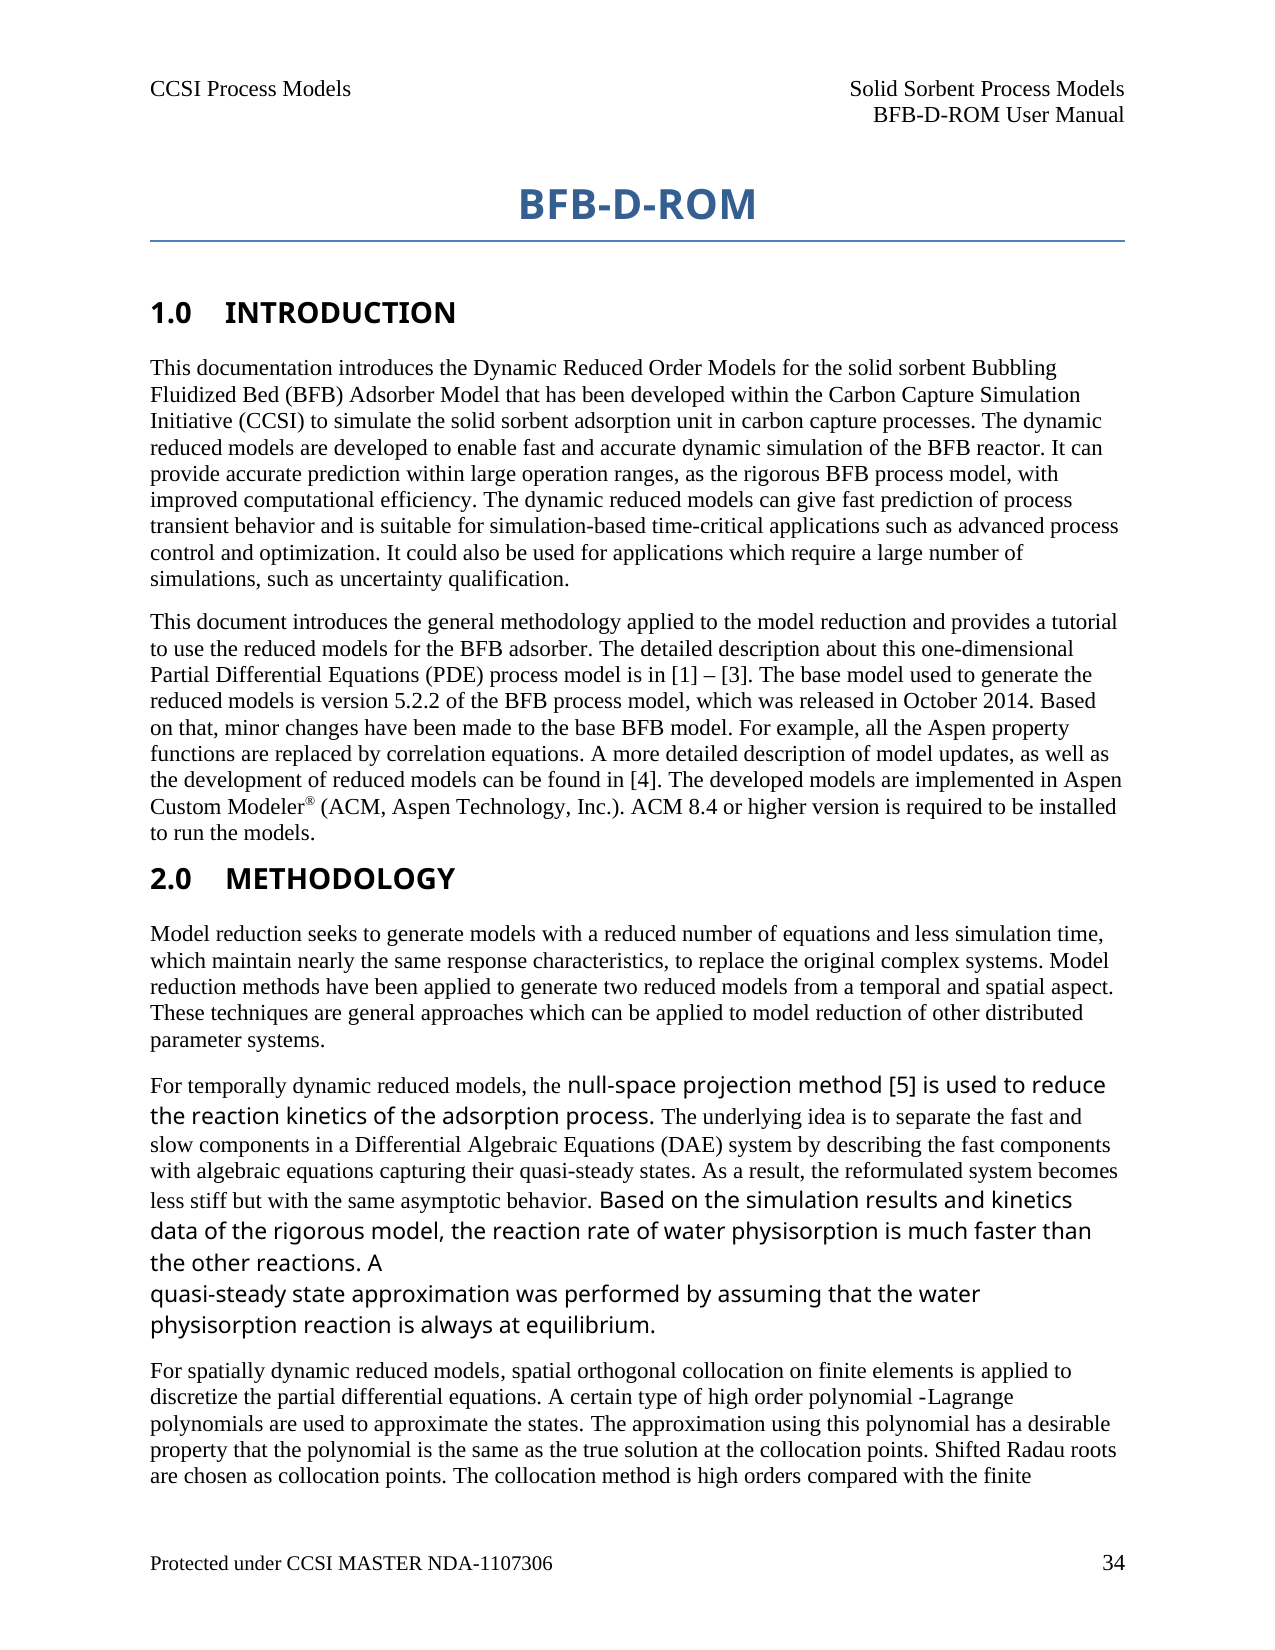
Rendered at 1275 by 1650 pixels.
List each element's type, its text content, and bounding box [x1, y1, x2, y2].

text For temporally dynamic reduced models, the null-space projection method [5] is used to reduce the reaction kinetics of the adsorption process. The underlying idea is to separate the fast and slow components in a Differential Algebraic Equations (DAE) system by describing the fast components with algebraic equations capturing their quasi-steady states. As a result, the reformulated system becomes less stiff but with the same asymptotic behavior. Based on the simulation results and kinetics data of the rigorous model, the reaction rate of water physisorption is much faster than the other reactions. A quasi-steady state approximation was performed by assuming that the water physisorption reaction is always at equilibrium. [150, 1069, 1125, 1340]
text This document introduces the general methodology applied to the model reduction and provides a tutorial to use the reduced models for the BFB adsorber. The detailed description about this one-dimensional Partial Differential Equations (PDE) process model is in [1] – [3]. The base model used to generate the reduced models is version 5.2.2 of the BFB process model, which was released in October 2014. Based on that, minor changes have been made to the base BFB model. For example, all the Aspen property functions are replaced by correlation equations. A more detailed description of model updates, as well as the development of reduced models can be found in [4]. The developed models are implemented in Aspen Custom Modeler® (ACM, Aspen Technology, Inc.). ACM 8.4 or higher version is required to be installed to run the models. [150, 608, 1125, 846]
subtitle Methodology [150, 858, 1125, 898]
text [150, 1357, 1125, 1489]
subtitle Introduction [150, 292, 1125, 332]
text Model reduction seeks to generate models with a reduced number of equations and less simulation time, which maintain nearly the same response characteristics, to replace the original complex systems. Model reduction methods have been applied to generate two reduced models from a temporal and spatial aspect. These techniques are general approaches which can be applied to model reduction of other distributed parameter systems. [150, 920, 1125, 1052]
text This documentation introduces the Dynamic Reduced Order Models for the solid sorbent Bubbling Fluidized Bed (BFB) Adsorber Model that has been developed within the Carbon Capture Simulation Initiative (CCSI) to simulate the solid sorbent adsorption unit in carbon capture processes. The dynamic reduced models are developed to enable fast and accurate dynamic simulation of the BFB reactor. It can provide accurate prediction within large operation ranges, as the rigorous BFB process model, with improved computational efficiency. The dynamic reduced models can give fast prediction of process transient behavior and is suitable for simulation-based time-critical applications such as advanced process control and optimization. It could also be used for applications which require a large number of simulations, such as uncertainty qualification. [150, 354, 1125, 592]
title BFB-D-ROM [150, 175, 1125, 240]
